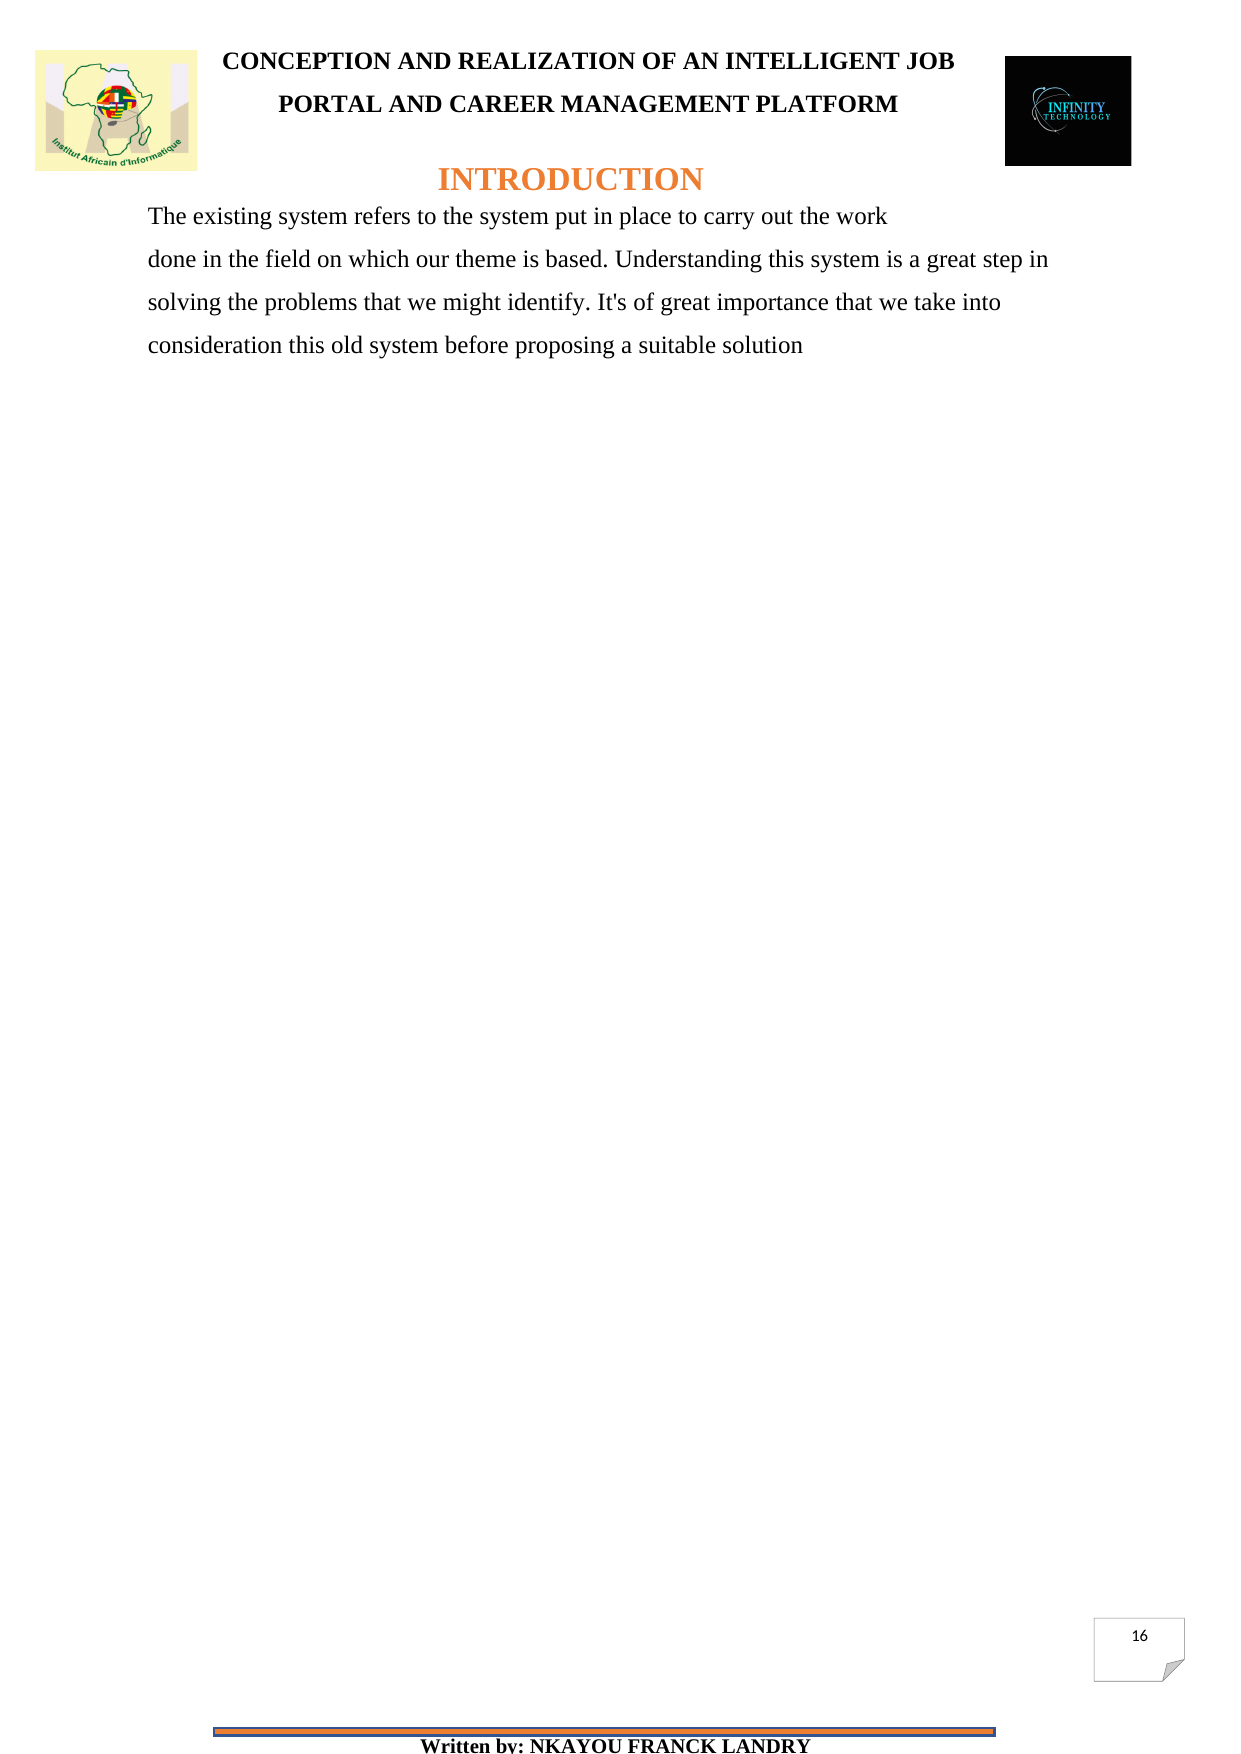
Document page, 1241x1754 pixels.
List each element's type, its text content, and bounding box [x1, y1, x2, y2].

text The existing system refers to the system put in place to carry out the work done in the field on which our theme is based. Understanding this system is a great step in solving the problems that we might identify. It's of great importance that we take into consideration this old system before proposing a suitable solution [148, 201, 1093, 359]
picture [1005, 56, 1132, 166]
picture [35, 50, 198, 171]
subtitle INTRODUCTION [148, 159, 1093, 198]
